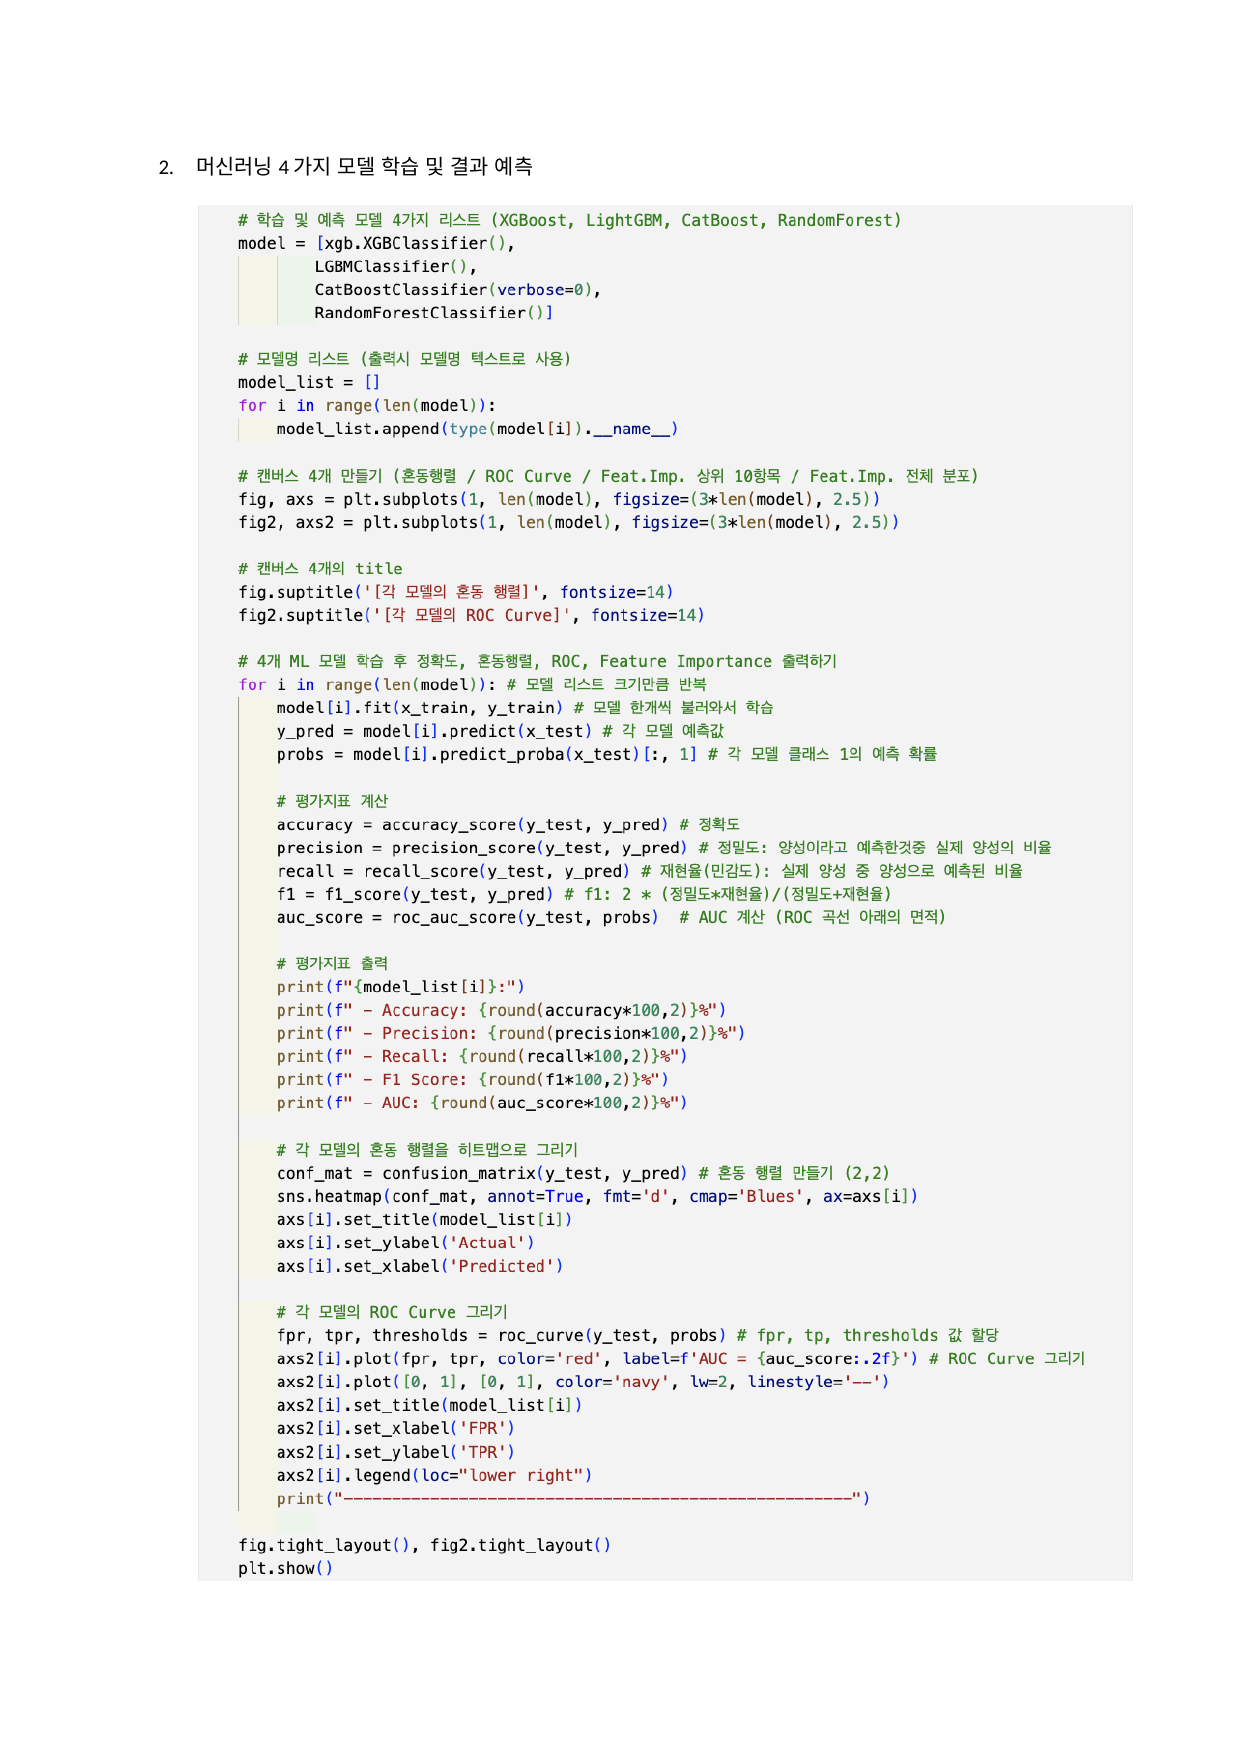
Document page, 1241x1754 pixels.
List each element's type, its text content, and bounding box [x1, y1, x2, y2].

picture [195, 205, 1137, 1581]
list 머신러닝 4가지 모델 학습 및 결과 예측 [158, 150, 1128, 180]
